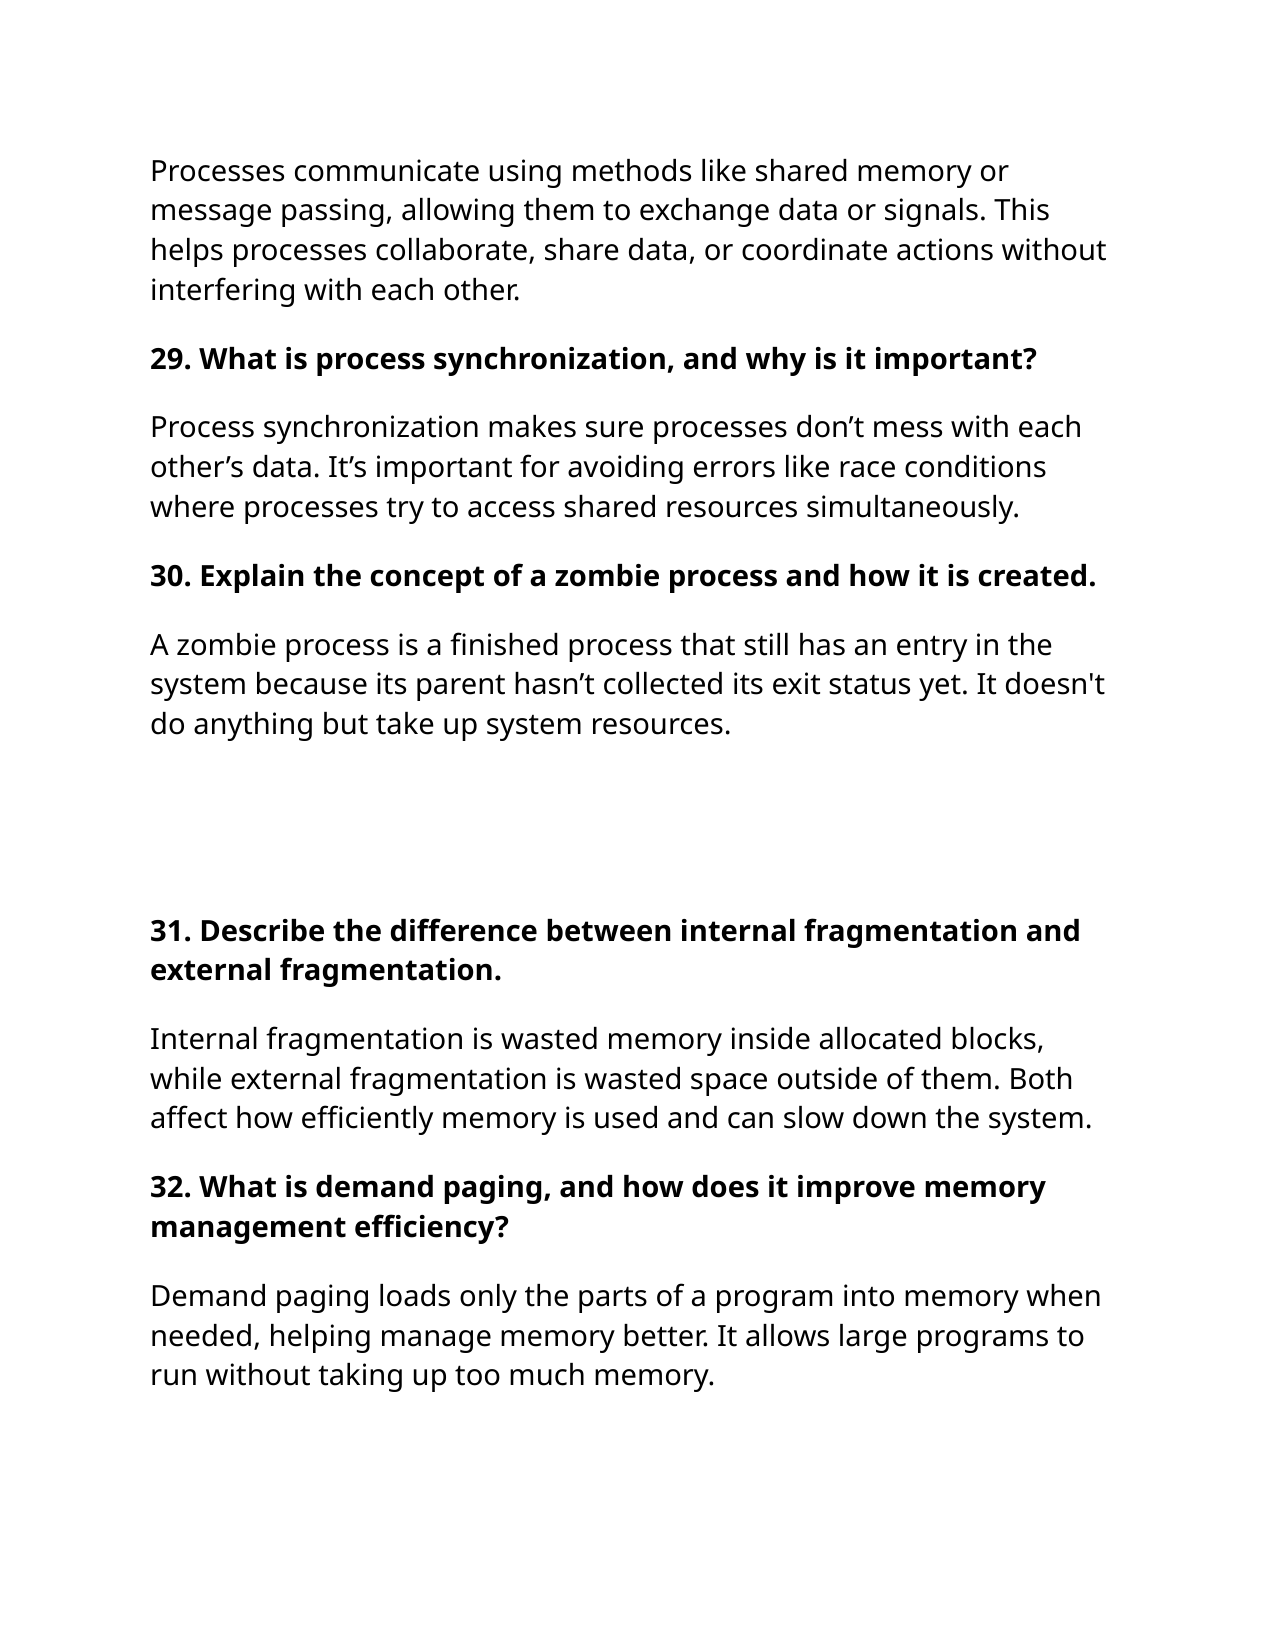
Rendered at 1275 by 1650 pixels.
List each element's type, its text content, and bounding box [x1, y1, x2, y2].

text Process synchronization makes sure processes don’t mess with each other’s data. It’s important for avoiding errors like race conditions where processes try to access shared resources simultaneously. [150, 407, 1125, 526]
text Internal fragmentation is wasted memory inside allocated blocks, while external fragmentation is wasted space outside of them. Both affect how efficiently memory is used and can slow down the system. [150, 1018, 1125, 1137]
text 30. Explain the concept of a zombie process and how it is created. [150, 555, 1125, 595]
text 32. What is demand paging, and how does it improve memory management efficiency? [150, 1167, 1125, 1246]
text A zombie process is a finished process that still has an entry in the system because its parent hasn’t collected its exit status yet. It doesn't do anything but take up system resources. [150, 624, 1125, 743]
text Demand paging loads only the parts of a program into memory when needed, helping manage memory better. It allows large programs to run without taking up too much memory. [150, 1275, 1125, 1394]
text 29. What is process synchronization, and why is it important? [150, 338, 1125, 378]
text Processes communicate using methods like shared memory or message passing, allowing them to exchange data or signals. This helps processes collaborate, share data, or coordinate actions without interfering with each other. [150, 150, 1125, 309]
text 31. Describe the difference between internal fragmentation and external fragmentation. [150, 910, 1125, 989]
